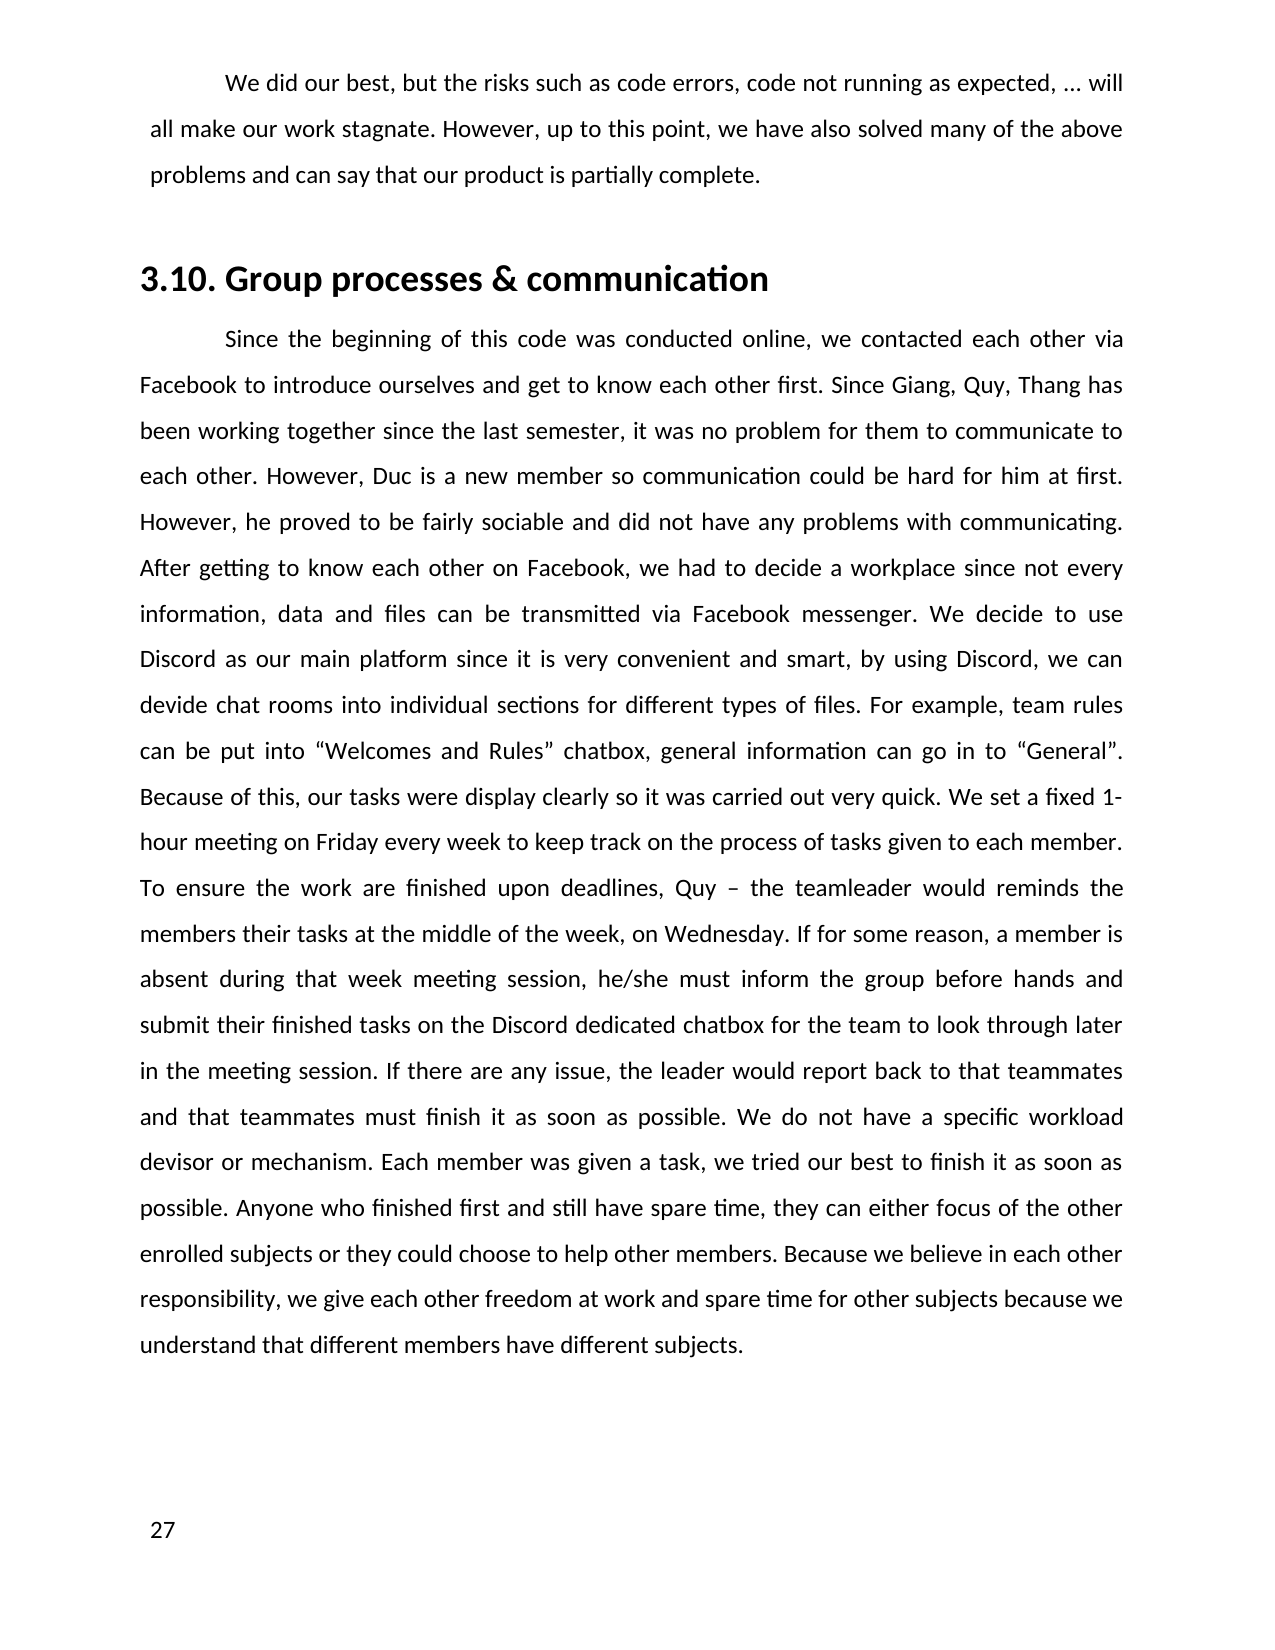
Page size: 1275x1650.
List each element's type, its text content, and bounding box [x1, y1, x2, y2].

text Since the beginning of this code was conducted online, we contacted each other via Facebook to introduce ourselves and get to know each other first. Since Giang, Quy, Thang has been working together since the last semester, it was no problem for them to communicate to each other. However, Duc is a new member so communication could be hard for him at first. However, he proved to be fairly sociable and did not have any problems with communicating. After getting to know each other on Facebook, we had to decide a workplace since not every information, data and files can be transmitted via Facebook messenger. We decide to use Discord as our main platform since it is very convenient and smart, by using Discord, we can devide chat rooms into individual sections for different types of files. For example, team rules can be put into “Welcomes and Rules” chatbox, general information can go in to “General”. Because of this, our tasks were display clearly so it was carried out very quick. We set a fixed 1-hour meeting on Friday every week to keep track on the process of tasks given to each member. To ensure the work are finished upon deadlines, Quy – the teamleader would reminds the members their tasks at the middle of the week, on Wednesday. If for some reason, a member is absent during that week meeting session, he/she must inform the group before hands and submit their finished tasks on the Discord dedicated chatbox for the team to look through later in the meeting session. If there are any issue, the leader would report back to that teammates and that teammates must finish it as soon as possible. We do not have a specific workload devisor or mechanism. Each member was given a task, we tried our best to finish it as soon as possible. Anyone who finished first and still have spare time, they can either focus of the other enrolled subjects or they could choose to help other members. Because we believe in each other responsibility, we give each other freedom at work and spare time for other subjects because we understand that different members have different subjects. [139, 323, 1125, 1360]
text We did our best, but the risks such as code errors, code not running as expected, ... will all make our work stagnate. However, up to this point, we have also solved many of the above problems and can say that our product is partially complete. [150, 67, 1125, 189]
subtitle Group processes & communication [139, 254, 1125, 300]
